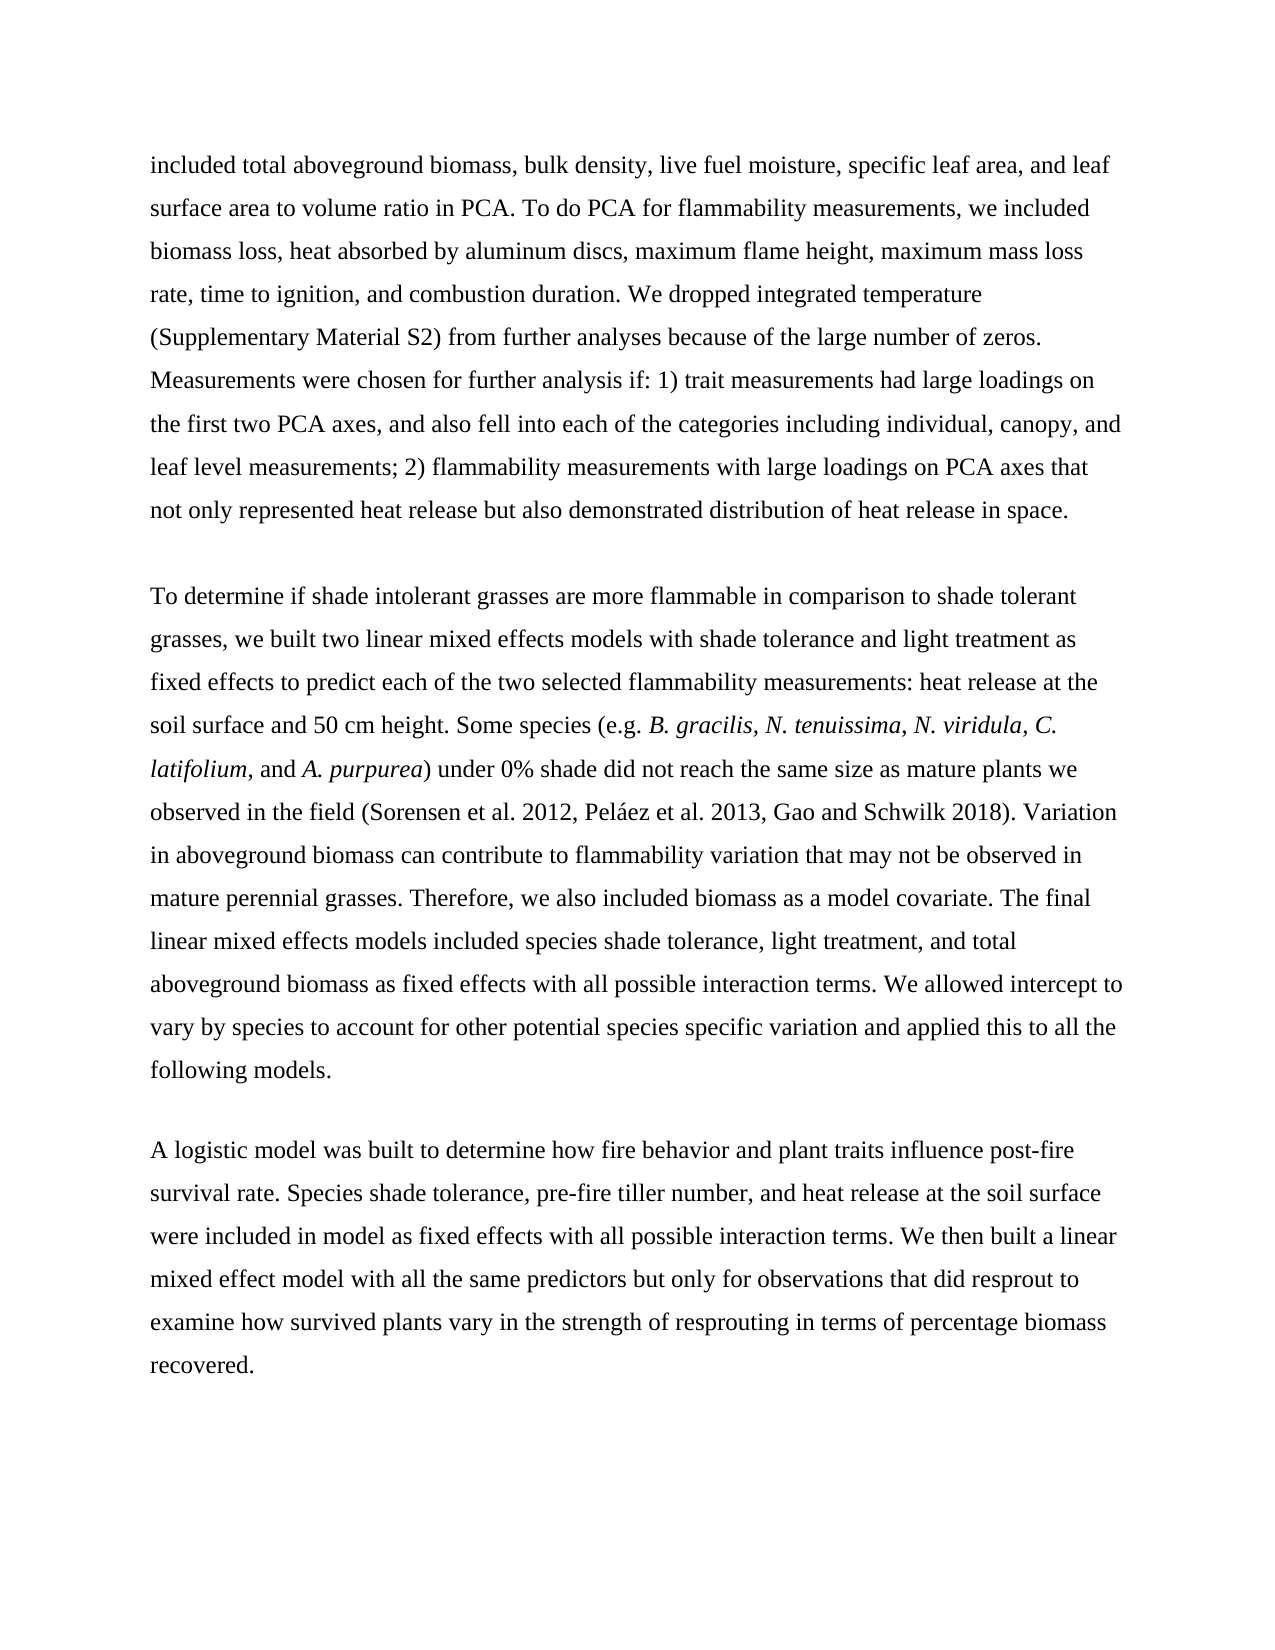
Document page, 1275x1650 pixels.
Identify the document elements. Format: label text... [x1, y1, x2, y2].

text To determine if shade intolerant grasses are more flammable in comparison to shade tolerant grasses, we built two linear mixed effects models with shade tolerance and light treatment as fixed effects to predict each of the two selected flammability measurements: heat release at the soil surface and 50 cm height. Some species (e.g. B. gracilis, N. tenuissima, N. viridula, C. latifolium, and A. purpurea) under 0% shade did not reach the same size as mature plants we observed in the field (Sorensen et al. 2012, Peláez et al. 2013, Gao and Schwilk 2018). Variation in aboveground biomass can contribute to flammability variation that may not be observed in mature perennial grasses. Therefore, we also included biomass as a model covariate. The final linear mixed effects models included species shade tolerance, light treatment, and total aboveground biomass as fixed effects with all possible interaction terms. We allowed intercept to vary by species to account for other potential species specific variation and applied this to all the following models. [150, 581, 1125, 1084]
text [150, 150, 1125, 524]
text A logistic model was built to determine how fire behavior and plant traits influence post-fire survival rate. Species shade tolerance, pre-fire tiller number, and heat release at the soil surface were included in model as fixed effects with all possible interaction terms. We then built a linear mixed effect model with all the same predictors but only for observations that did resprout to examine how survived plants vary in the strength of resprouting in terms of percentage biomass recovered. [150, 1135, 1125, 1379]
